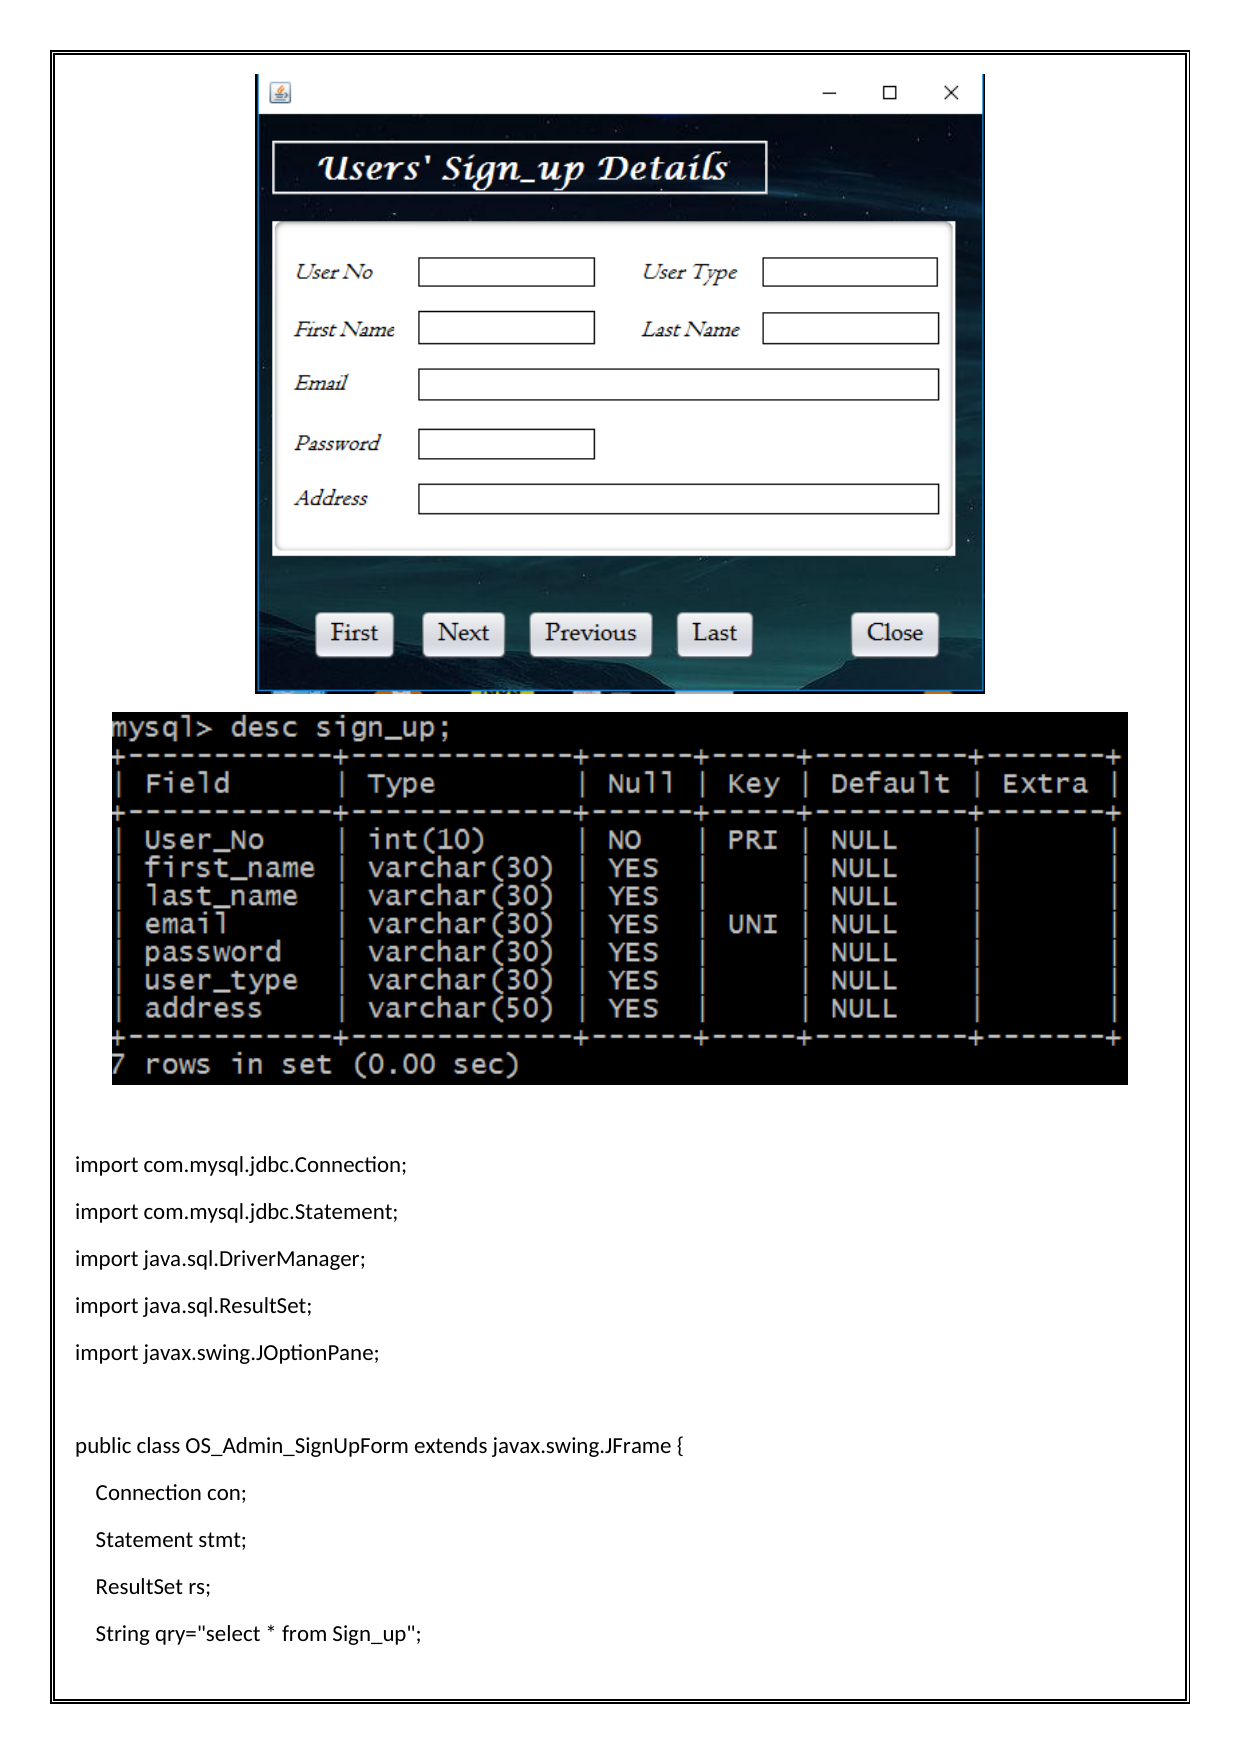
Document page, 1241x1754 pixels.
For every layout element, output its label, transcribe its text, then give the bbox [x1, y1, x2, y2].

text import javax.swing.JOptionPane; [75, 1338, 1165, 1366]
text import com.mysql.jdbc.Statement; [75, 1197, 1165, 1225]
text import com.mysql.jdbc.Connection; [75, 1150, 1165, 1178]
text import java.sql.ResultSet; [75, 1291, 1165, 1319]
text String qry="select * from Sign_up"; [75, 1619, 1165, 1647]
picture [112, 712, 1128, 1085]
text ResultSet rs; [75, 1572, 1165, 1600]
text Connection con; [75, 1478, 1165, 1507]
text import java.sql.DriverManager; [75, 1244, 1165, 1272]
picture [255, 74, 985, 694]
text Statement stmt; [75, 1525, 1165, 1553]
text public class OS_Admin_SignUpForm extends javax.swing.JFrame { [75, 1432, 1165, 1460]
